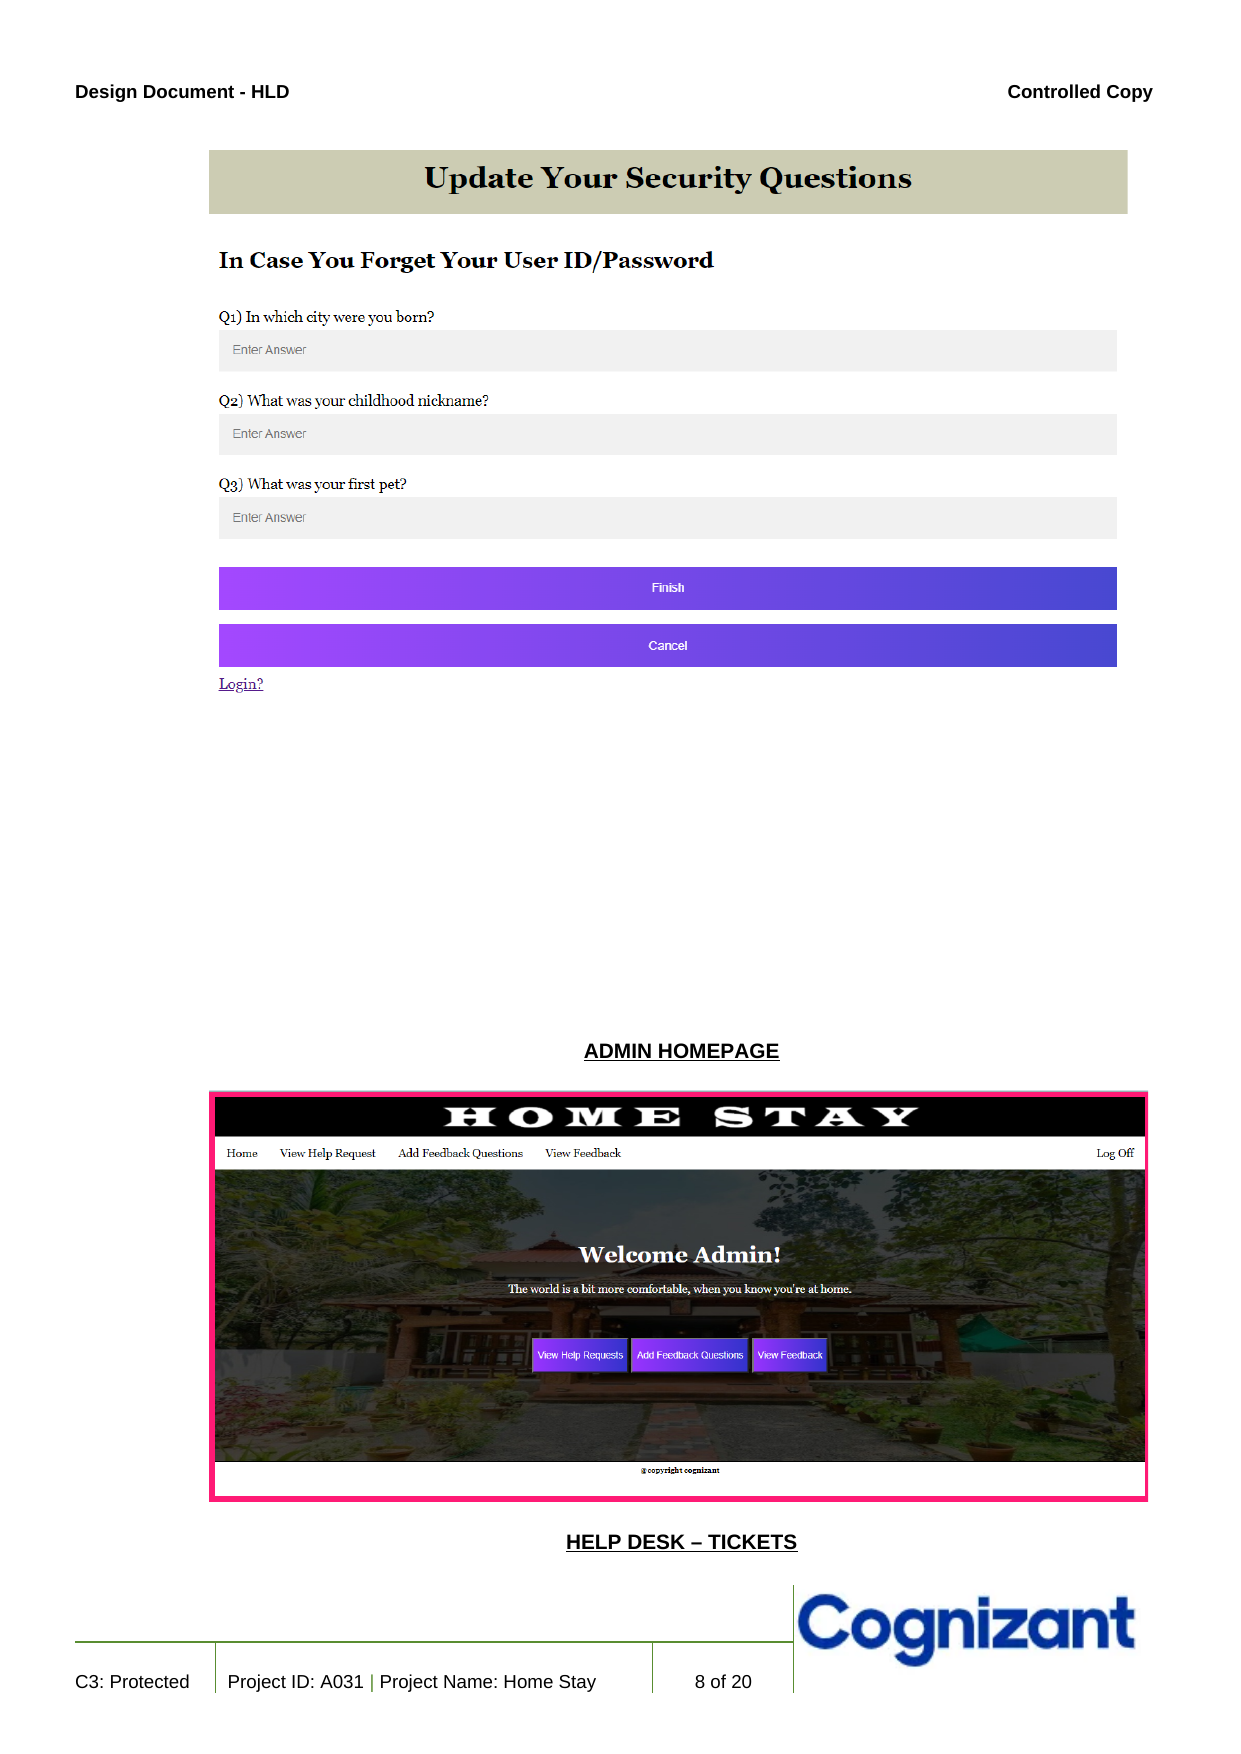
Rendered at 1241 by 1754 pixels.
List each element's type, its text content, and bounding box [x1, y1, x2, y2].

picture [209, 1090, 1149, 1502]
text ADMIN HOMEPAGE [209, 1038, 1154, 1063]
picture [794, 1585, 1142, 1681]
picture [209, 150, 1128, 694]
text HELP DESK – TICKETS [209, 1529, 1154, 1554]
